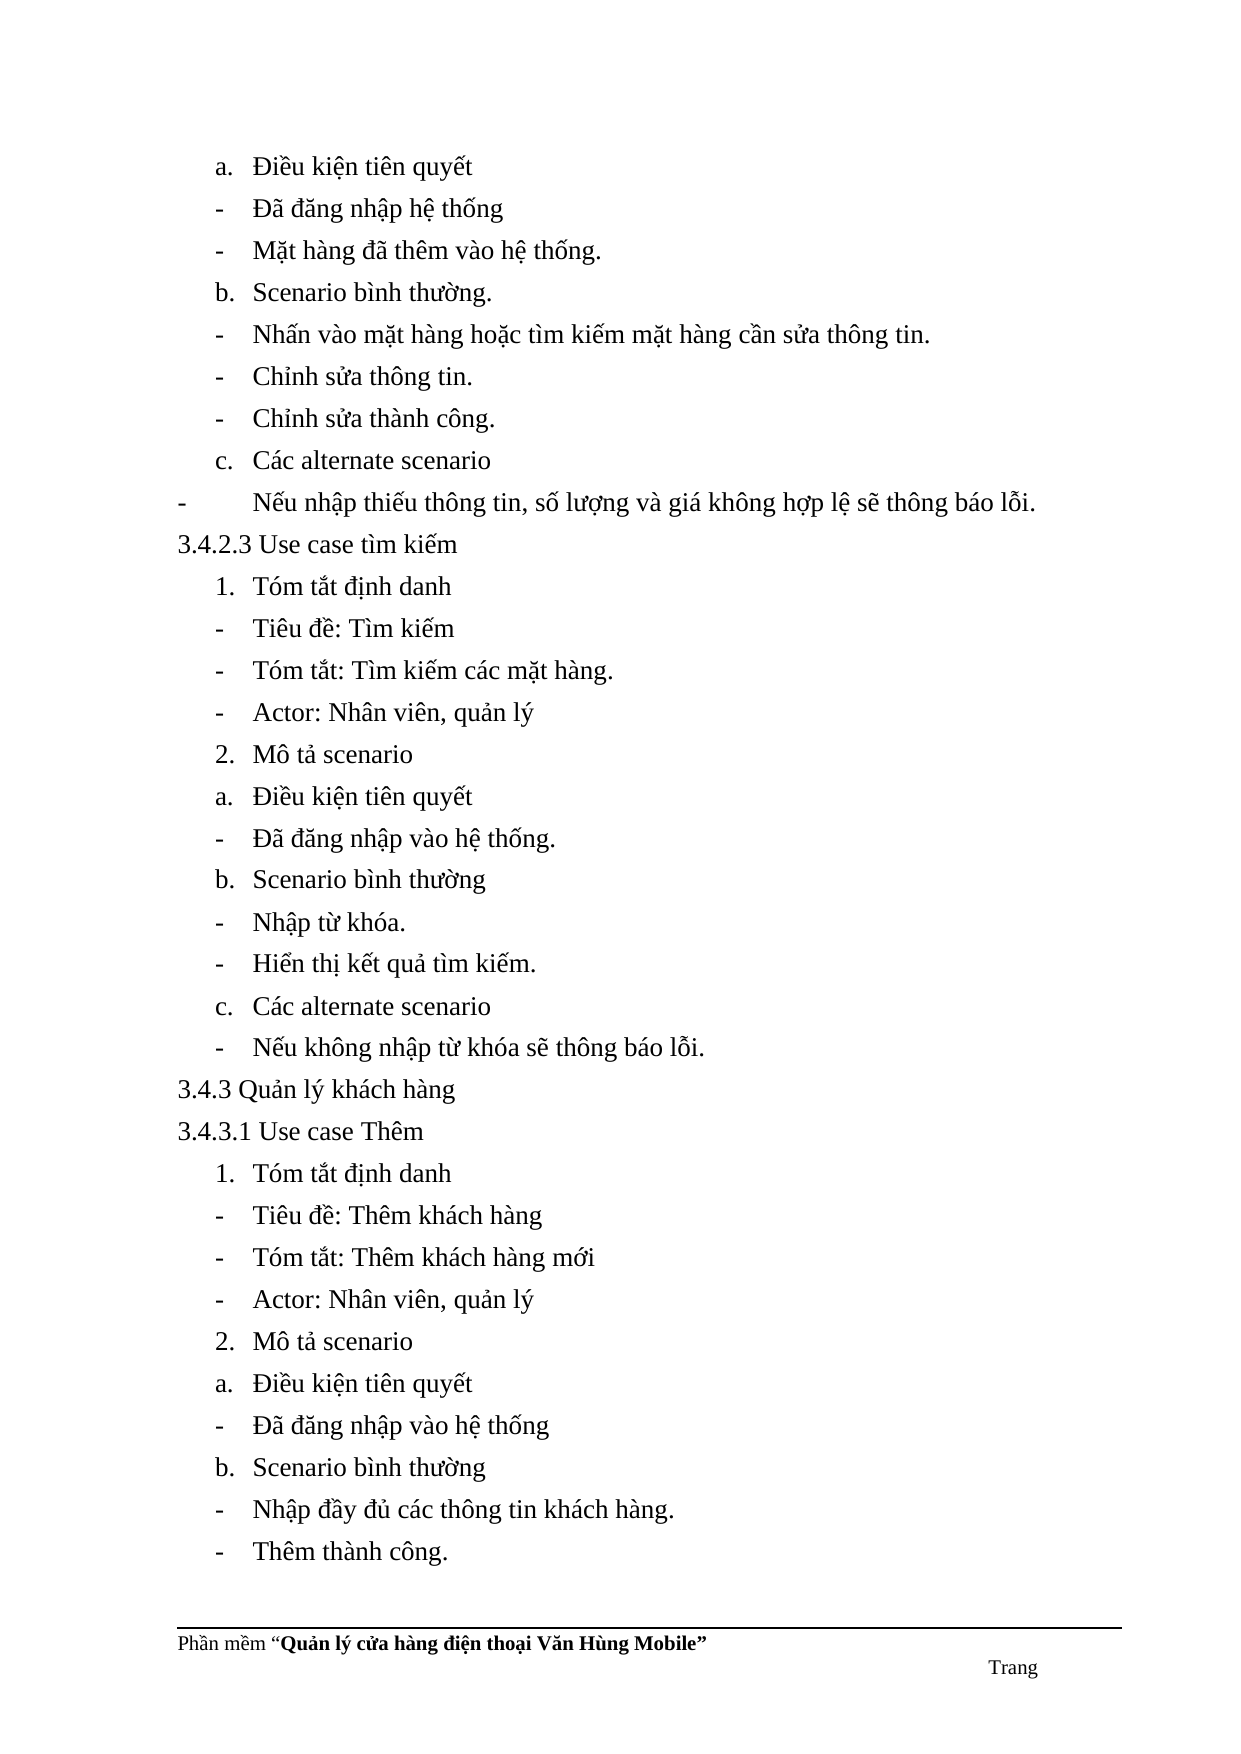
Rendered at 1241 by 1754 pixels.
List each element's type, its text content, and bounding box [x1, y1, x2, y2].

list Nhập từ khóa. [215, 906, 1122, 937]
list Tóm tắt định danh [215, 570, 1122, 601]
list Nếu nhập thiếu thông tin, số lượng và giá không hợp lệ sẽ thông báo lỗi. [177, 486, 1122, 517]
list Scenario bình thường [215, 864, 1122, 895]
list Chỉnh sửa thành công. [215, 402, 1122, 433]
list Đã đăng nhập hệ thống [215, 192, 1122, 223]
list Tiêu đề: Thêm khách hàng [215, 1199, 1122, 1231]
list Hiển thị kết quả tìm kiếm. [215, 948, 1122, 979]
text 3.4.2.3 Use case tìm kiếm [177, 528, 1122, 559]
list Đã đăng nhập vào hệ thống [215, 1409, 1122, 1441]
list Nếu không nhập từ khóa sẽ thông báo lỗi. [215, 1032, 1122, 1063]
list Nhập đầy đủ các thông tin khách hàng. [215, 1493, 1122, 1524]
text 3.4.3 Quản lý khách hàng [177, 1073, 1122, 1105]
list Các alternate scenario [215, 444, 1122, 475]
list Điều kiện tiên quyết [215, 1367, 1122, 1398]
list Mặt hàng đã thêm vào hệ thống. [215, 234, 1122, 265]
text 3.4.3.1 Use case Thêm [177, 1116, 1122, 1147]
list Thêm thành công. [215, 1535, 1122, 1566]
list Actor: Nhân viên, quản lý [215, 696, 1122, 727]
list Chỉnh sửa thông tin. [215, 360, 1122, 391]
list Tóm tắt định danh [215, 1157, 1122, 1189]
list Điều kiện tiên quyết [215, 780, 1122, 811]
list Mô tả scenario [215, 1325, 1122, 1357]
list Đã đăng nhập vào hệ thống. [215, 822, 1122, 853]
list Tóm tắt: Thêm khách hàng mới [215, 1241, 1122, 1273]
list Mô tả scenario [215, 738, 1122, 769]
list Tóm tắt: Tìm kiếm các mặt hàng. [215, 654, 1122, 685]
list Tiêu đề: Tìm kiếm [215, 612, 1122, 643]
list Actor: Nhân viên, quản lý [215, 1283, 1122, 1314]
list Scenario bình thường. [215, 276, 1122, 307]
list Các alternate scenario [215, 989, 1122, 1021]
list Nhấn vào mặt hàng hoặc tìm kiếm mặt hàng cần sửa thông tin. [215, 318, 1122, 349]
list Scenario bình thường [215, 1451, 1122, 1482]
list Điều kiện tiên quyết [215, 150, 1122, 181]
